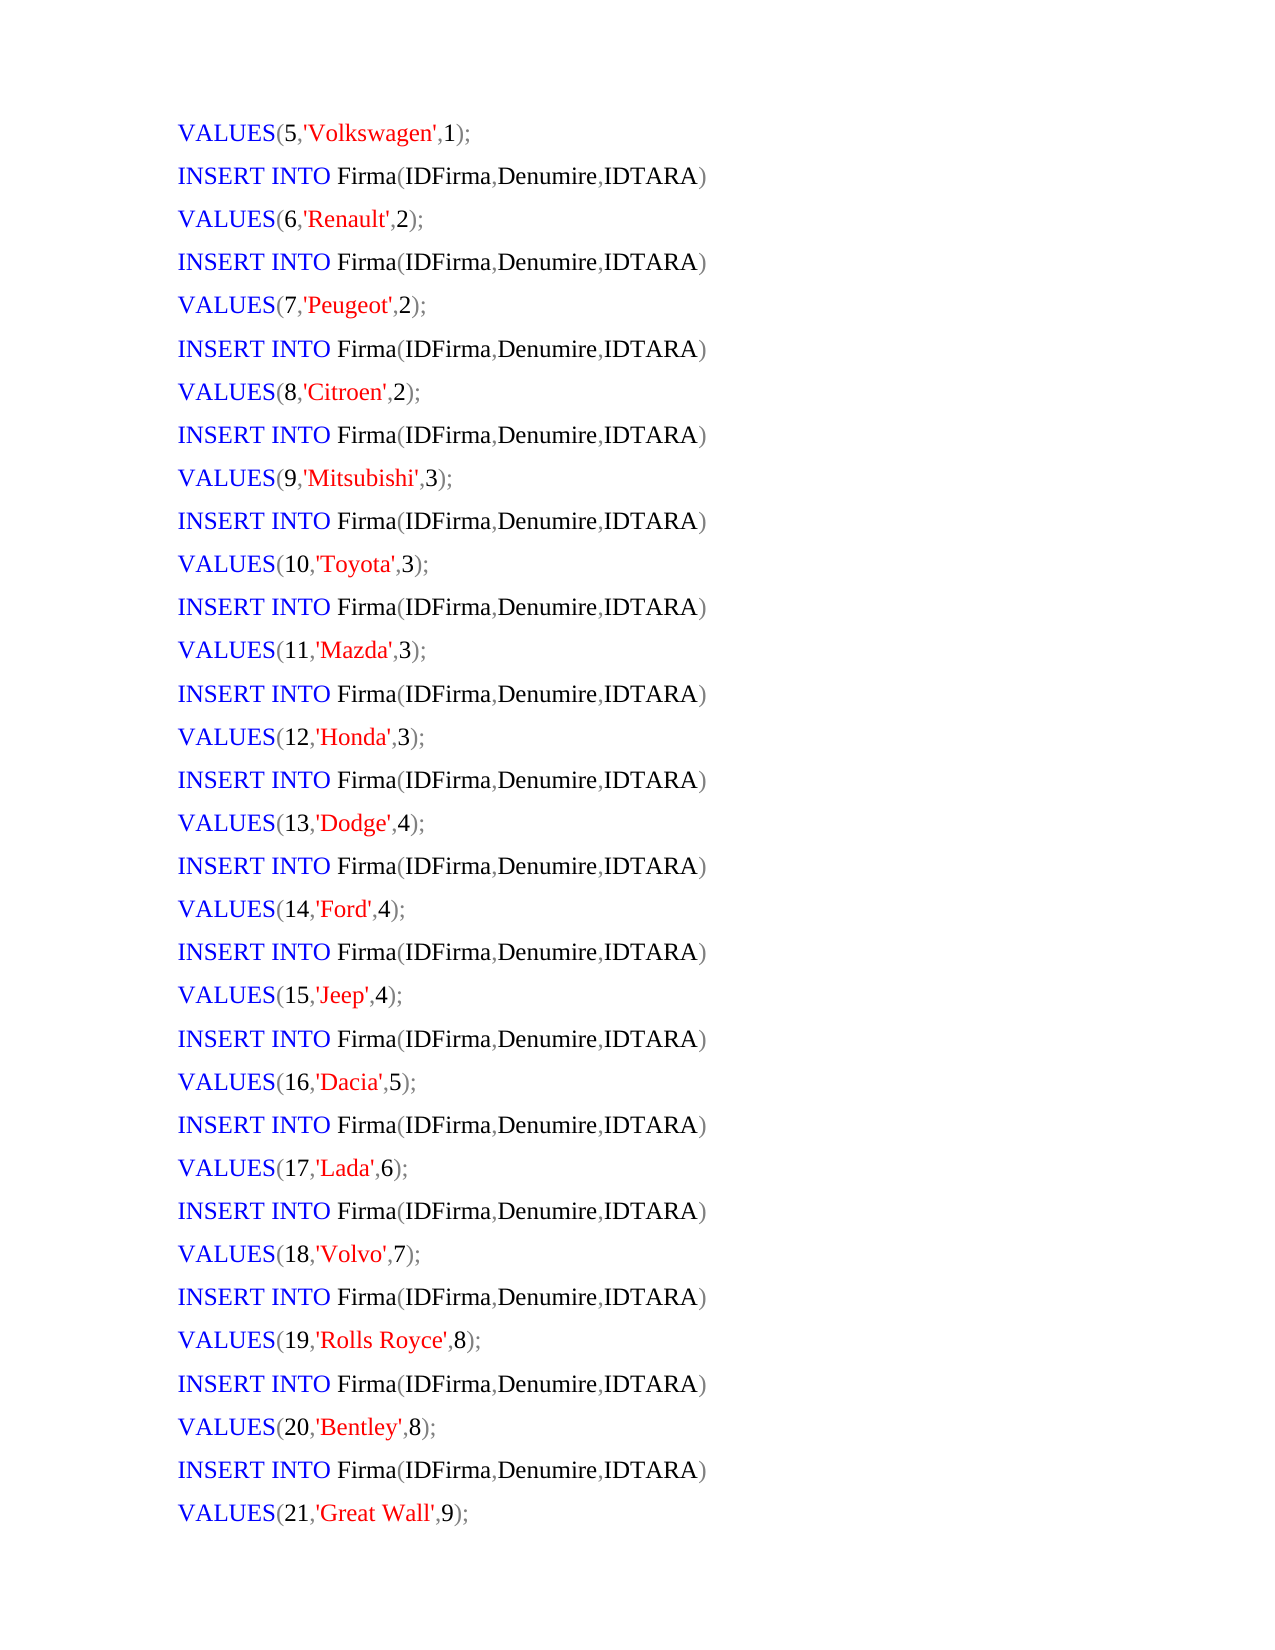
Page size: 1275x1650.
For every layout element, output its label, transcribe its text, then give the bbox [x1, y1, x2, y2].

text VALUES(6,'Renault',2); [177, 204, 1186, 233]
text VALUES(16,'Dacia',5); [177, 1067, 1186, 1096]
text VALUES(17,'Lada',6); [177, 1153, 1186, 1182]
text INSERT INTO Firma(IDFirma,Denumire,IDTARA) [177, 1282, 1186, 1311]
text VALUES(18,'Volvo',7); [177, 1239, 1186, 1268]
text INSERT INTO Firma(IDFirma,Denumire,IDTARA) [177, 1110, 1186, 1139]
text INSERT INTO Firma(IDFirma,Denumire,IDTARA) [177, 1196, 1186, 1225]
text VALUES(19,'Rolls Royce',8); [177, 1326, 1186, 1354]
text VALUES(11,'Mazda',3); [177, 636, 1186, 664]
text VALUES(9,'Mitsubishi',3); [177, 463, 1186, 492]
text INSERT INTO Firma(IDFirma,Denumire,IDTARA) [177, 592, 1186, 621]
text VALUES(5,'Volkswagen',1); [177, 118, 1186, 147]
text VALUES(20,'Bentley',8); [177, 1412, 1186, 1441]
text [177, 247, 1186, 276]
text VALUES(10,'Toyota',3); [177, 549, 1186, 578]
text VALUES(14,'Ford',4); [177, 894, 1186, 923]
text INSERT INTO Firma(IDFirma,Denumire,IDTARA) [177, 851, 1186, 880]
text VALUES(13,'Dodge',4); [177, 808, 1186, 837]
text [177, 1369, 1186, 1397]
text VALUES(12,'Honda',3); [177, 722, 1186, 751]
text VALUES(21,'Great Wall',9); [177, 1498, 1186, 1527]
text INSERT INTO Firma(IDFirma,Denumire,IDTARA) [177, 334, 1186, 362]
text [177, 1455, 1186, 1484]
text INSERT INTO Firma(IDFirma,Denumire,IDTARA) [177, 679, 1186, 707]
text VALUES(8,'Citroen',2); [177, 377, 1186, 406]
text VALUES(15,'Jeep',4); [177, 981, 1186, 1009]
text INSERT INTO Firma(IDFirma,Denumire,IDTARA) [177, 420, 1186, 449]
text INSERT INTO Firma(IDFirma,Denumire,IDTARA) [177, 1024, 1186, 1052]
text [177, 161, 1186, 190]
text INSERT INTO Firma(IDFirma,Denumire,IDTARA) [177, 765, 1186, 794]
text INSERT INTO Firma(IDFirma,Denumire,IDTARA) [177, 506, 1186, 535]
text VALUES(7,'Peugeot',2); [177, 291, 1186, 319]
text INSERT INTO Firma(IDFirma,Denumire,IDTARA) [177, 937, 1186, 966]
